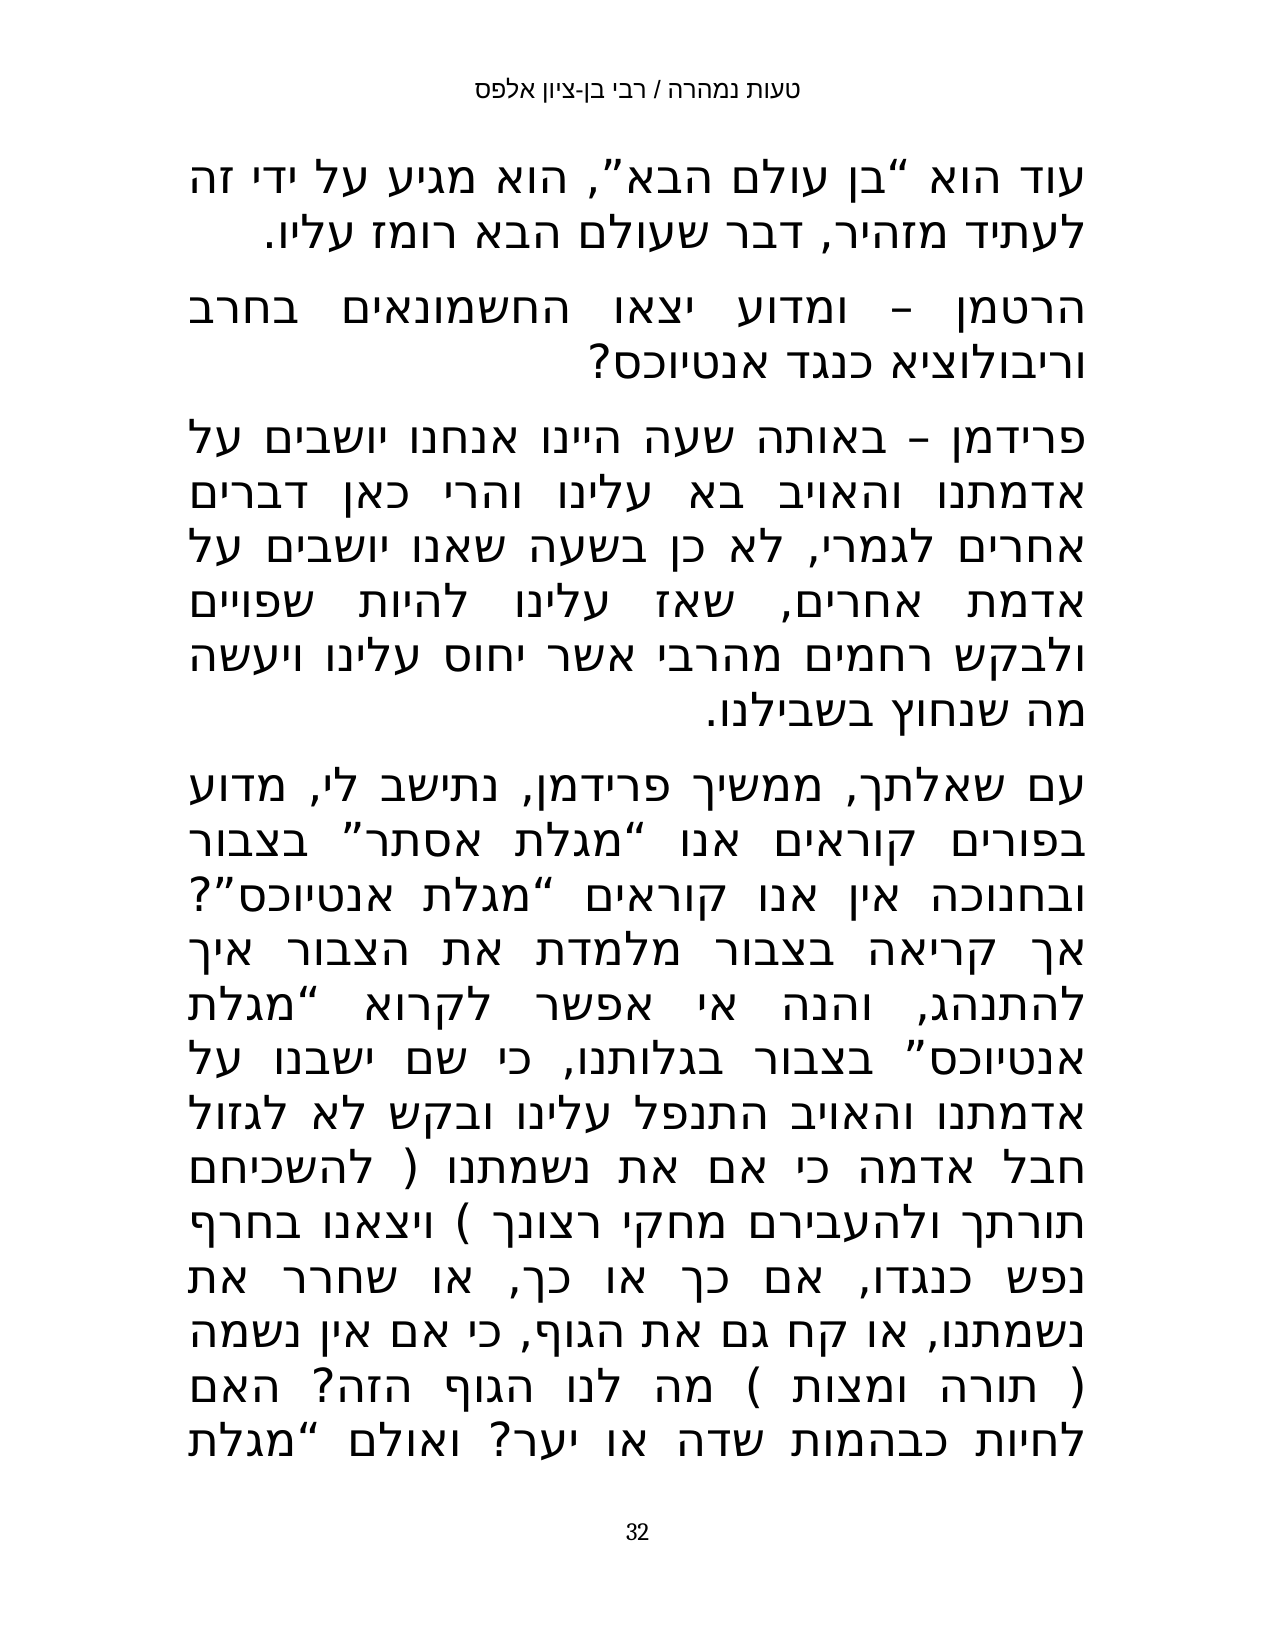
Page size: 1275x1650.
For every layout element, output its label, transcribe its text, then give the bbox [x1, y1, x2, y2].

text הרטמן – ומדוע יצאו החשמונאים בחרב וריבולוציא כנגד אנטיוכס? [187, 280, 1087, 389]
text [187, 150, 1087, 259]
text פרידמן – באותה שעה היינו אנחנו יושבים על אדמתנו והאויב בא עלינו והרי כאן דברים אחרים לגמרי, לא כן בשעה שאנו יושבים על אדמת אחרים, שאז עלינו להיות שפויים ולבקש רחמים מהרבי אשר יחוס עלינו ויעשה מה שנחוץ בשבילנו. [187, 410, 1087, 737]
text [187, 758, 1087, 1468]
